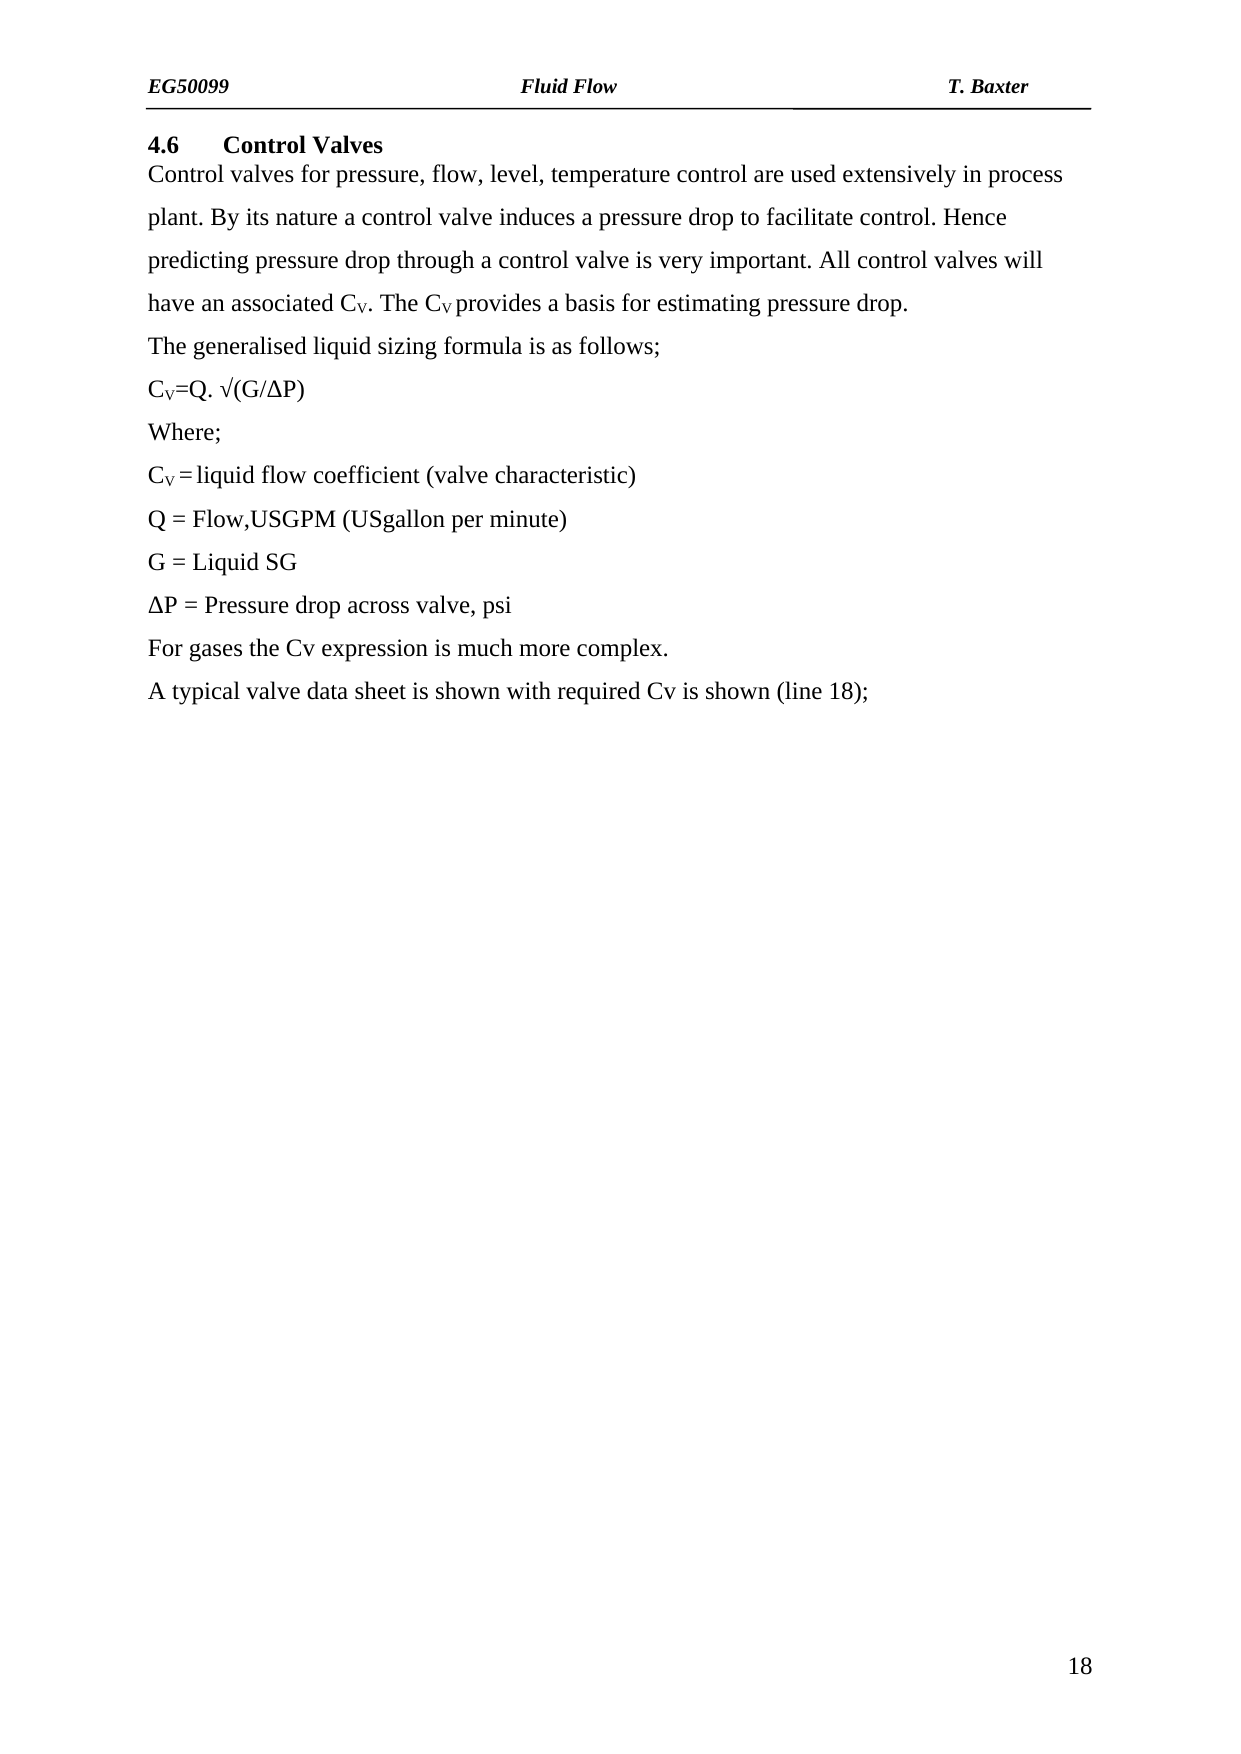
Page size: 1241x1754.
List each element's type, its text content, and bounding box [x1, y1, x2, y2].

text Control valves for pressure, flow, level, temperature control are used extensively in process plant. By its nature a control valve induces a pressure drop to facilitate control. Hence predicting pressure drop through a control valve is very important. All control valves will have an associated CV. The CV provides a basis for estimating pressure drop. [148, 159, 1092, 317]
text Where; [148, 417, 1092, 446]
text The generalised liquid sizing formula is as follows; [148, 331, 1092, 360]
text Q = Flow,USGPM (USgallon per minute) [148, 504, 1092, 532]
text CV = liquid flow coefficient (valve characteristic) [148, 461, 1092, 489]
subtitle Control Valves [148, 130, 1092, 159]
text CV=Q. √(G/ΔP) [148, 374, 1092, 403]
text A typical valve data sheet is shown with required Cv is shown (line 18); [148, 676, 1092, 705]
text G = Liquid SG [148, 547, 1092, 576]
text ΔP = Pressure drop across valve, psi [148, 590, 1092, 619]
text For gases the Cv expression is much more complex. [148, 633, 1092, 662]
